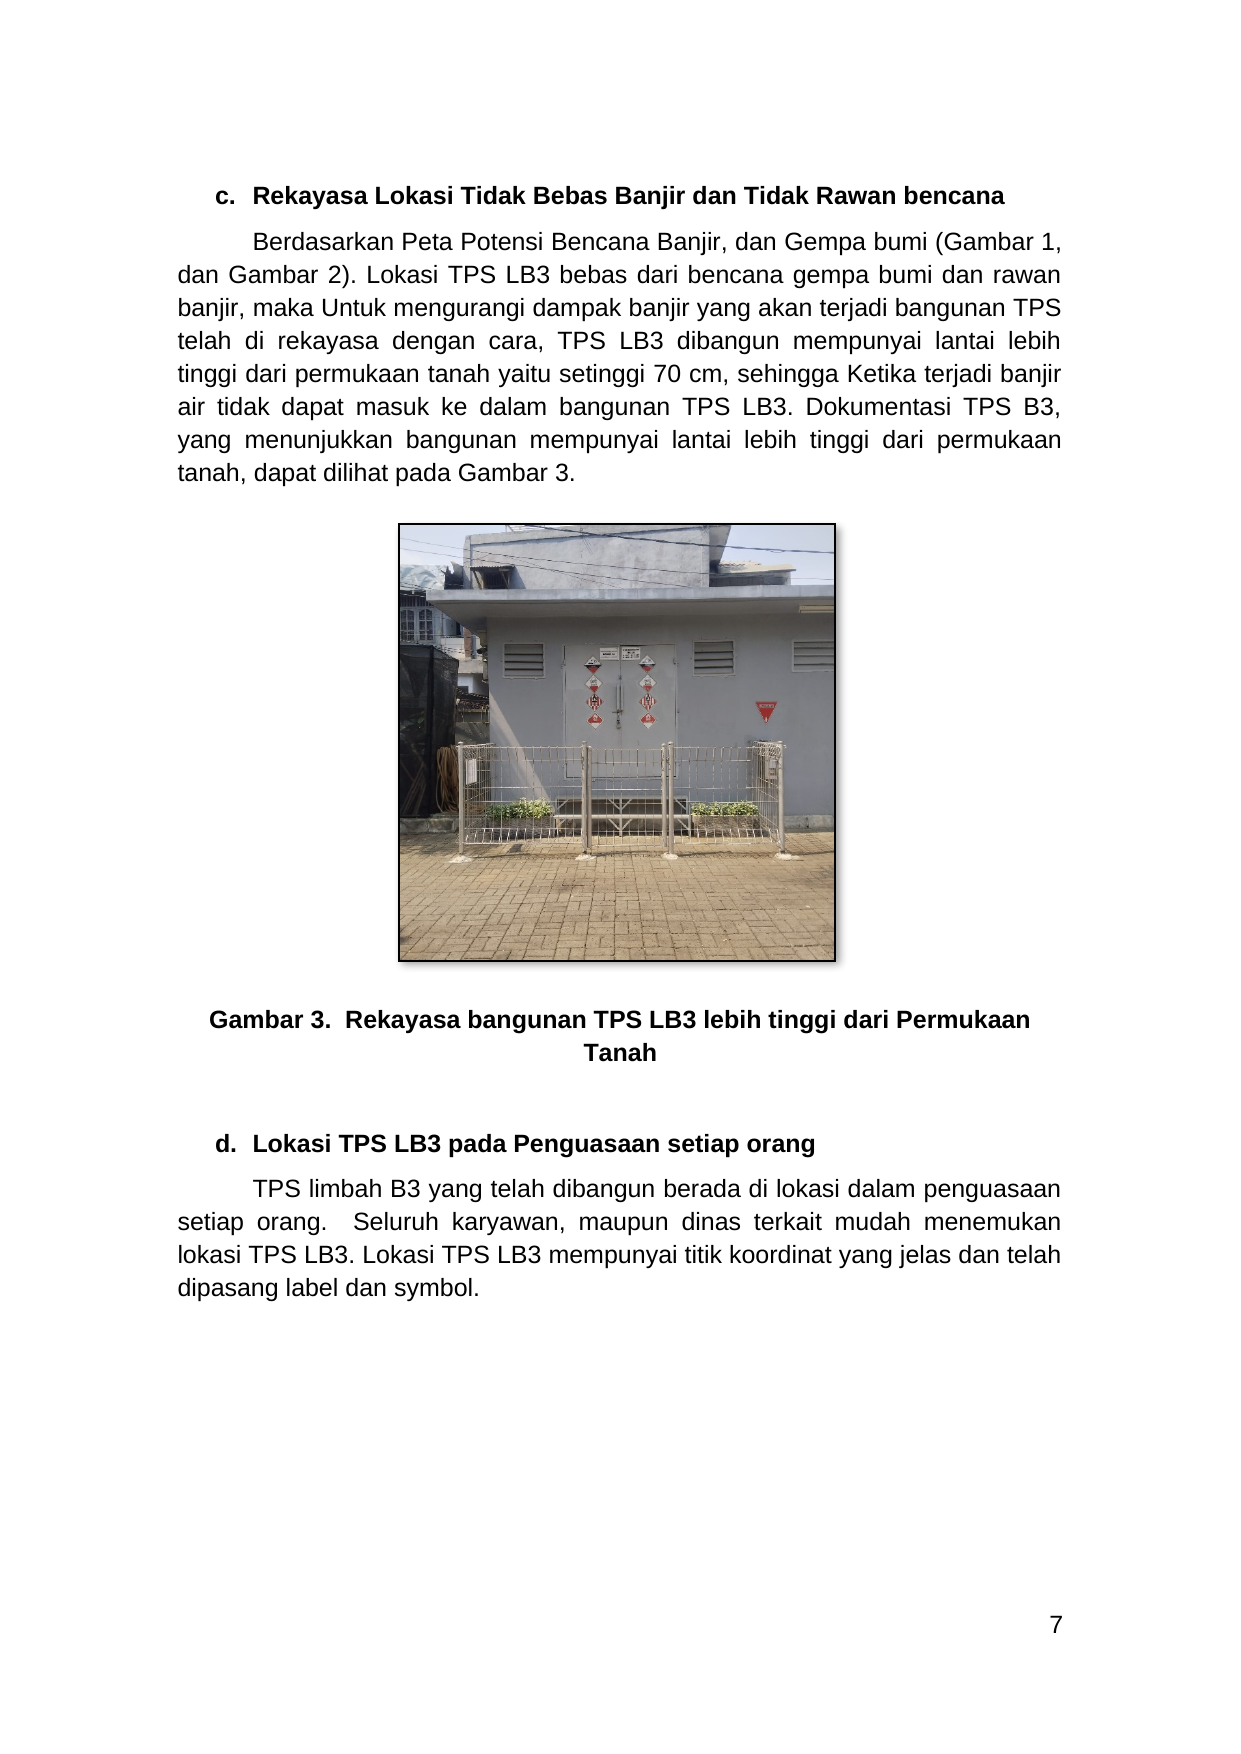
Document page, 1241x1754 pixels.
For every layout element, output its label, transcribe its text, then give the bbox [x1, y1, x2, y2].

text TPS limbah B3 yang telah dibangun berada di lokasi dalam penguasaan setiap orang. Seluruh karyawan, maupun dinas terkait mudah menemukan lokasi TPS LB3. Lokasi TPS LB3 mempunyai titik koordinat yang jelas dan telah dipasang label dan symbol. [177, 1174, 1063, 1302]
text Berdasarkan Peta Potensi Bencana Banjir, dan Gempa bumi (Gambar 1, dan Gambar 2). Lokasi TPS LB3 bebas dari bencana gempa bumi dan rawan banjir, maka Untuk mengurangi dampak banjir yang akan terjadi bangunan TPS telah di rekayasa dengan cara, TPS LB3 dibangun mempunyai lantai lebih tinggi dari permukaan tanah yaitu setinggi 70 cm, sehingga Ketika terjadi banjir air tidak dapat masuk ke dalam bangunan TPS LB3. Dokumentasi TPS B3, yang menunjukkan bangunan mempunyai lantai lebih tinggi dari permukaan tanah, dapat dilihat pada Gambar 3. [177, 227, 1063, 487]
text Gambar 3. Rekayasa bangunan TPS LB3 lebih tinggi dari Permukaan Tanah [177, 1005, 1063, 1067]
subtitle Rekayasa Lokasi Tidak Bebas Banjir dan Tidak Rawan bencana [215, 181, 1063, 210]
subtitle Lokasi TPS LB3 pada Penguasaan setiap orang [215, 1129, 1063, 1158]
picture [400, 525, 834, 960]
